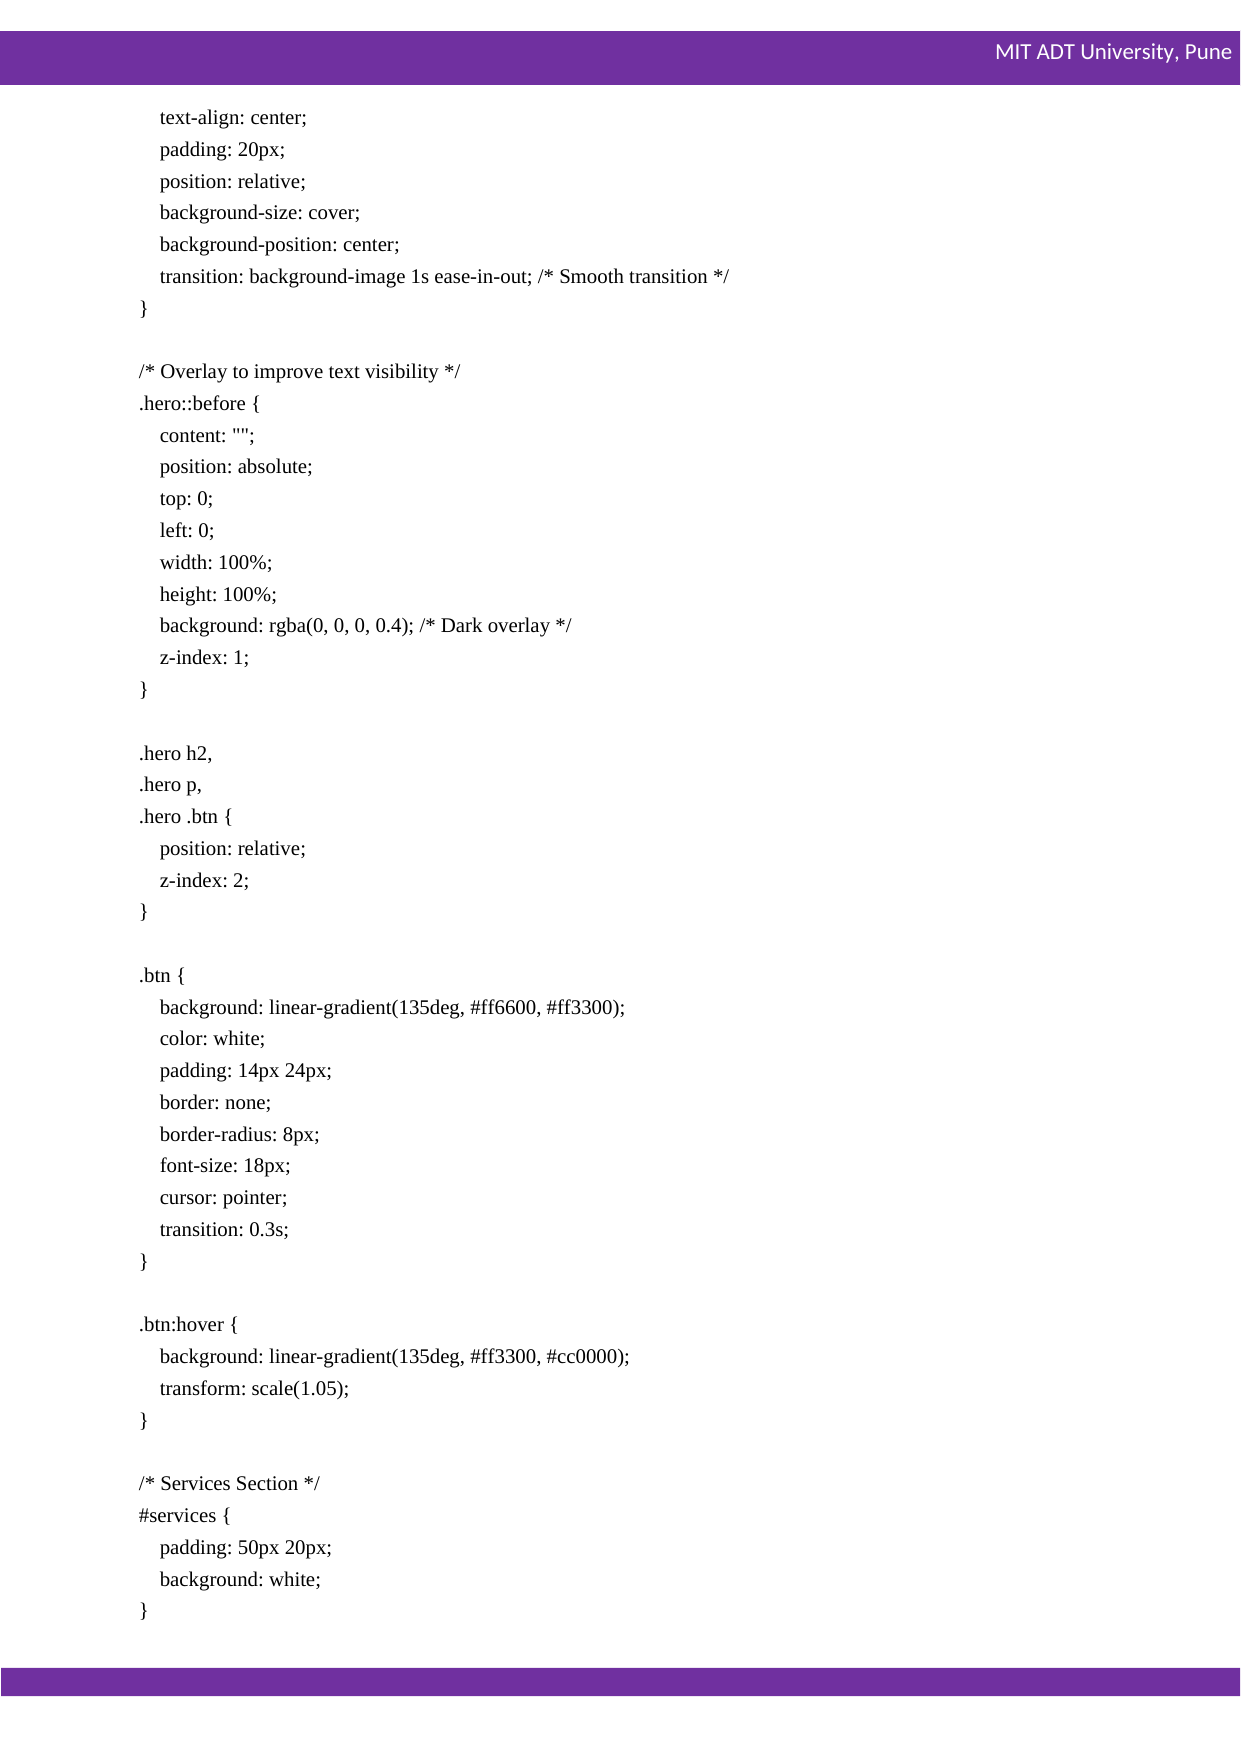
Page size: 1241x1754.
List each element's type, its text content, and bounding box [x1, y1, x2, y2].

text background: linear-gradient(135deg, #ff6600, #ff3300); [139, 994, 1195, 1019]
text background-position: center; [139, 232, 1195, 256]
text border: none; [139, 1090, 1195, 1114]
text padding: 14px 24px; [139, 1058, 1195, 1082]
text border-radius: 8px; [139, 1122, 1195, 1146]
text } [139, 677, 1195, 701]
text position: relative; [139, 168, 1195, 193]
text transition: 0.3s; [139, 1217, 1195, 1241]
text height: 100%; [139, 582, 1195, 606]
text } [139, 1249, 1195, 1273]
text /* Services Section */ [139, 1471, 1195, 1495]
text } [139, 1408, 1195, 1432]
text position: absolute; [139, 454, 1195, 478]
text content: ""; [139, 423, 1195, 447]
text background-size: cover; [139, 200, 1195, 224]
text .hero::before { [139, 391, 1195, 415]
text .btn { [139, 963, 1195, 987]
text /* Overlay to improve text visibility */ [139, 359, 1195, 383]
text transition: background-image 1s ease-in-out; /* Smooth transition */ [139, 264, 1195, 288]
text top: 0; [139, 486, 1195, 510]
text padding: 20px; [139, 137, 1195, 161]
text background: linear-gradient(135deg, #ff3300, #cc0000); [139, 1344, 1195, 1368]
text position: relative; [139, 836, 1195, 860]
text .hero p, [139, 772, 1195, 796]
text cursor: pointer; [139, 1185, 1195, 1209]
text } [139, 296, 1195, 320]
text } [139, 1598, 1195, 1622]
text font-size: 18px; [139, 1153, 1195, 1177]
text .hero h2, [139, 740, 1195, 764]
text .btn:hover { [139, 1312, 1195, 1336]
text .hero .btn { [139, 804, 1195, 828]
text z-index: 2; [139, 867, 1195, 892]
text #services { [139, 1503, 1195, 1527]
text color: white; [139, 1026, 1195, 1050]
text z-index: 1; [139, 645, 1195, 669]
text width: 100%; [139, 550, 1195, 574]
text background: white; [139, 1566, 1195, 1591]
text transform: scale(1.05); [139, 1376, 1195, 1400]
text left: 0; [139, 518, 1195, 542]
text background: rgba(0, 0, 0, 0.4); /* Dark overlay */ [139, 613, 1195, 637]
text padding: 50px 20px; [139, 1535, 1195, 1559]
text text-align: center; [139, 105, 1195, 129]
text } [139, 899, 1195, 923]
